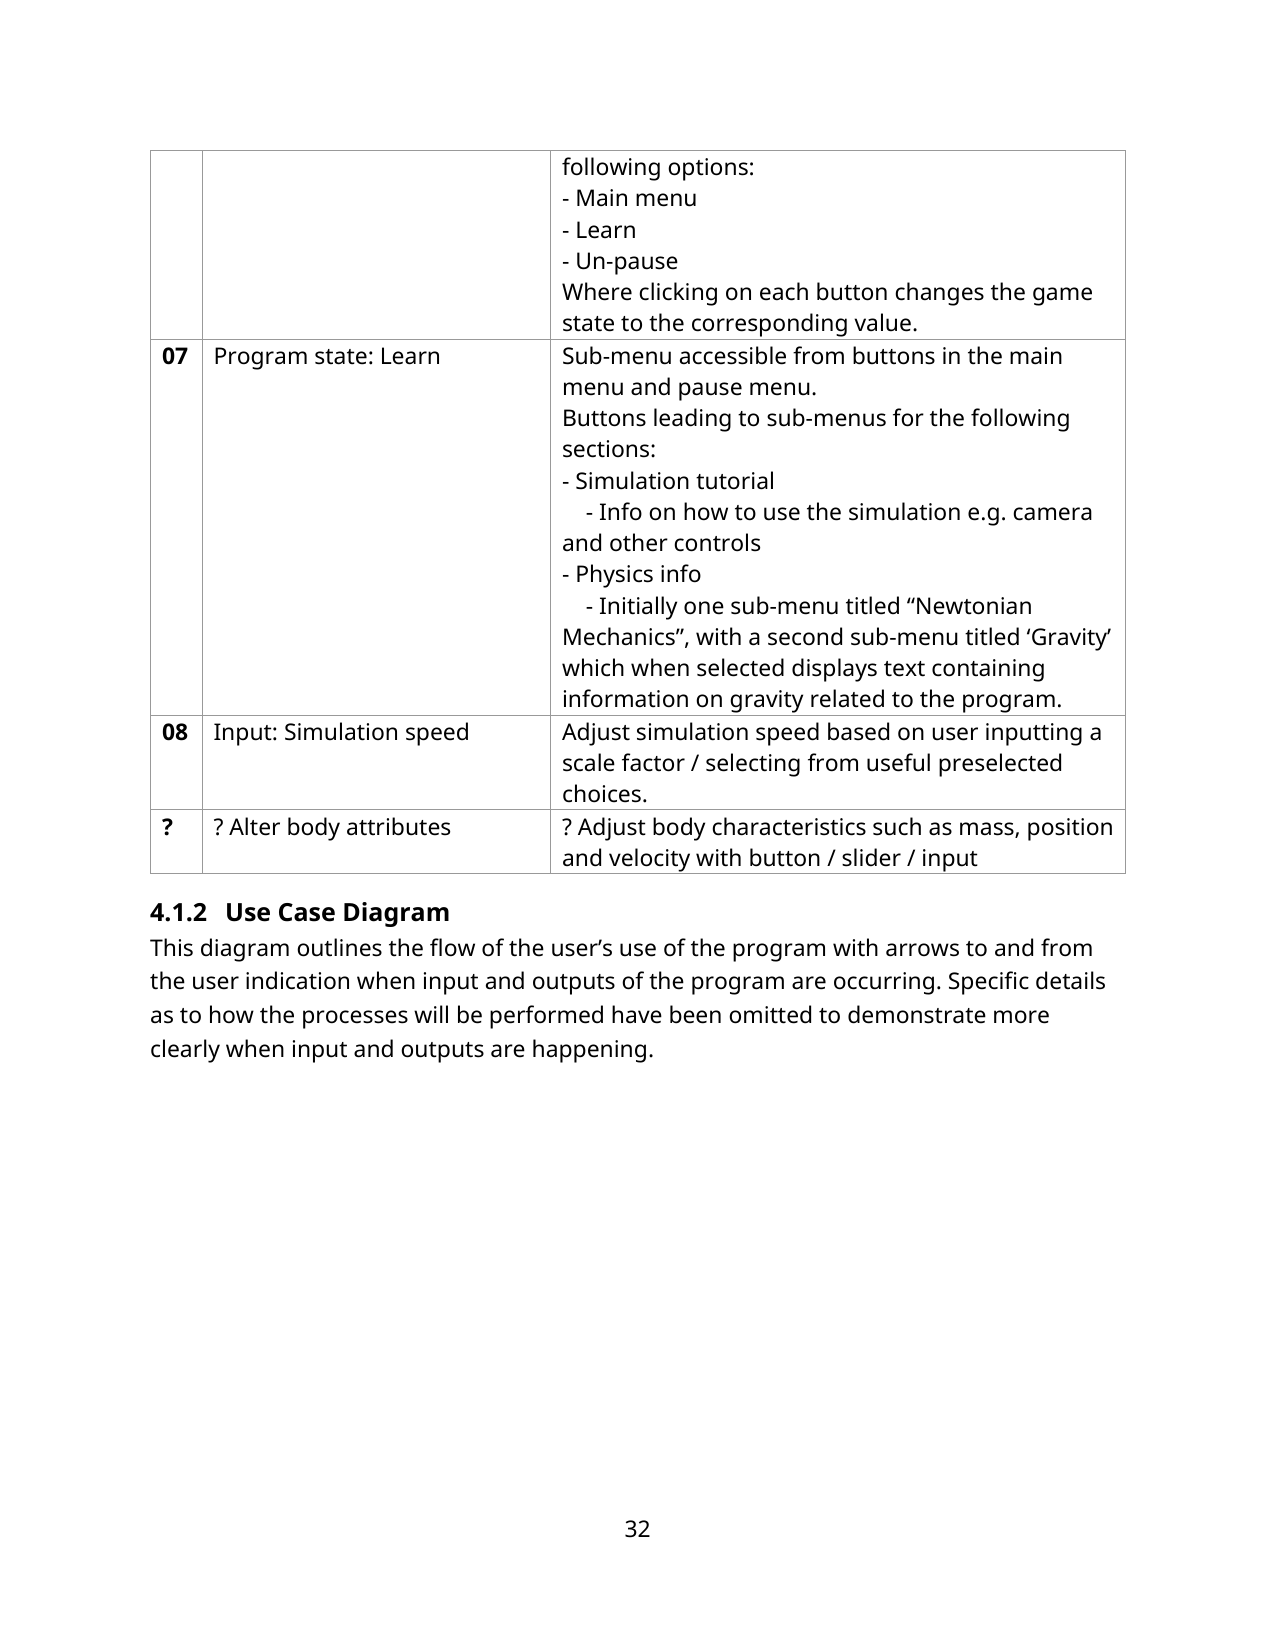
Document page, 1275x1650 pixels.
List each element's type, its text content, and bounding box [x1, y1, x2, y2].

table_cell Sub-menu accessible from buttons in the main menu and pause menu. Buttons leading to sub-menus for the following sections: - Simulation tutorial - Info on how to use the simulation e.g. camera and other controls - Physics info - Initially one sub-menu titled “Newtonian Mechanics”, with a second sub-menu titled ‘Gravity’ which when selected displays text containing information on gravity related to the program. [551, 340, 1125, 714]
table_cell Program state: Learn [203, 340, 550, 714]
text This diagram outlines the flow of the user’s use of the program with arrows to and from the user indication when input and outputs of the program are occurring. Specific details as to how the processes will be performed have been omitted to demonstrate more clearly when input and outputs are happening. [150, 932, 1125, 1064]
subtitle Use Case Diagram [150, 895, 1125, 929]
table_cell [551, 151, 1125, 338]
table_cell Adjust simulation speed based on user inputting a scale factor / selecting from useful preselected choices. [551, 716, 1125, 809]
table_cell 06 [151, 151, 202, 338]
table_cell ? [151, 810, 202, 873]
table_cell 08 [151, 716, 202, 809]
table_cell 07 [151, 340, 202, 714]
table_cell Input: Simulation speed [203, 716, 550, 809]
table_cell ? Alter body attributes [203, 810, 550, 873]
table_cell ? Adjust body characteristics such as mass, position and velocity with button / slider / input [551, 810, 1125, 873]
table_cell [203, 151, 550, 338]
